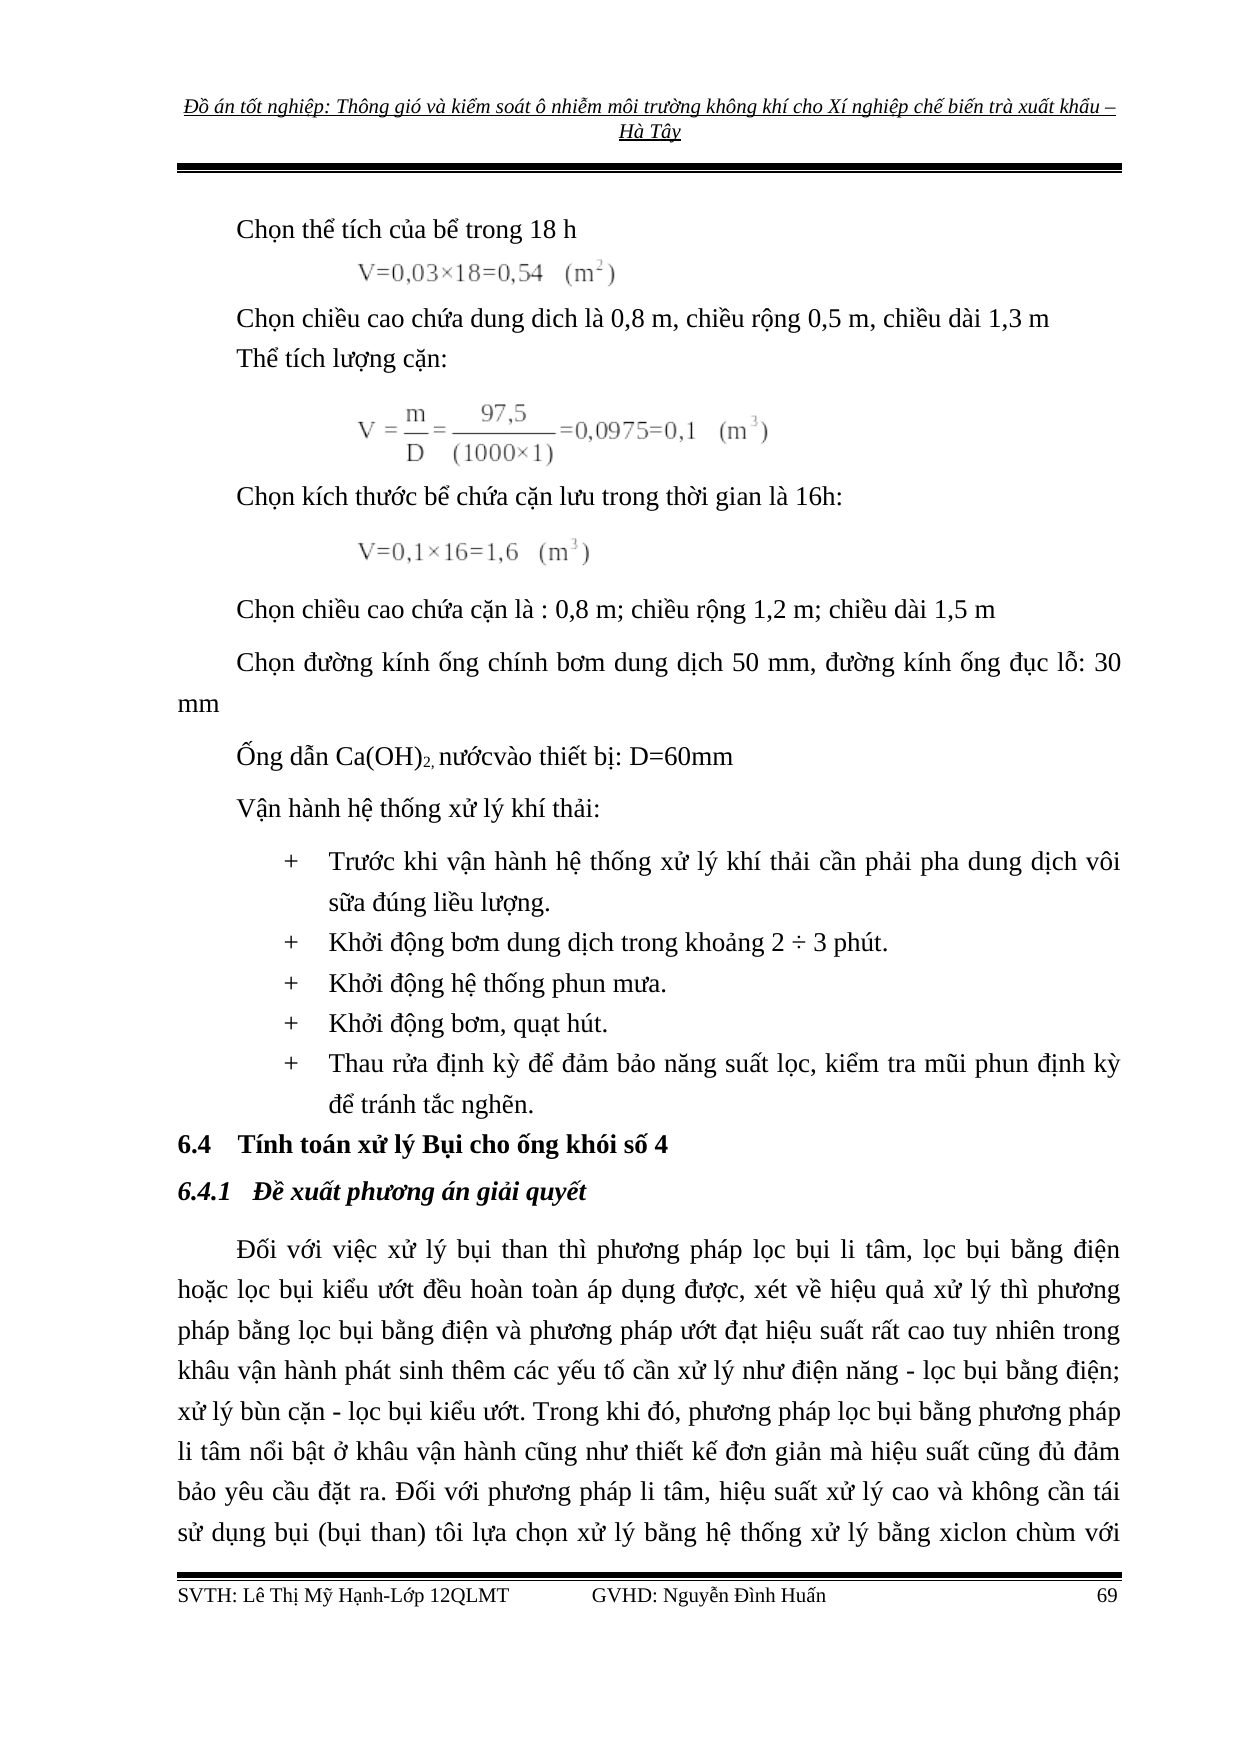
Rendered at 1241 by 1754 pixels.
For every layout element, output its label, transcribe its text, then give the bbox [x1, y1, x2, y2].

text Ống dẫn Ca(OH)2, nướcvào thiết bị: D=60mm [177, 739, 1122, 771]
list Khởi động bơm, quạt hút. [291, 1007, 1122, 1038]
text Chọn chiều cao chứa cặn là : 0,8 m; chiều rộng 1,2 m; chiều dài 1,5 m [177, 593, 1122, 624]
list Khởi động bơm dung dịch trong khoảng 2 ÷ 3 phút. [291, 926, 1122, 957]
subtitle Đề xuất phương án giải quyết [177, 1175, 1122, 1207]
text Chọn thể tích của bể trong 18 h [177, 213, 1122, 244]
list Thau rửa định kỳ để đảm bảo năng suất lọc, kiểm tra mũi phun định kỳ để tránh tắc nghẽn. [291, 1047, 1122, 1119]
text Thể tích lượng cặn: [177, 342, 1122, 373]
text Vận hành hệ thống xử lý khí thải: [177, 792, 1122, 824]
text Chọn chiều cao chứa dung dich là 0,8 m, chiều rộng 0,5 m, chiều dài 1,3 m [177, 302, 1122, 333]
list Khởi động hệ thống phun mưa. [291, 967, 1122, 998]
subtitle Tính toán xử lý Bụi cho ống khói số 4 [177, 1128, 1122, 1159]
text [177, 1233, 1122, 1547]
text Chọn đường kính ống chính bơm dung dịch 50 mm, đường kính ống đục lỗ: 30 mm [177, 646, 1122, 718]
text Chọn kích thước bể chứa cặn lưu trong thời gian là 16h: [177, 479, 1122, 511]
list Trước khi vận hành hệ thống xử lý khí thải cần phải pha dung dịch vôi sữa đúng liều lượng. [291, 845, 1122, 917]
